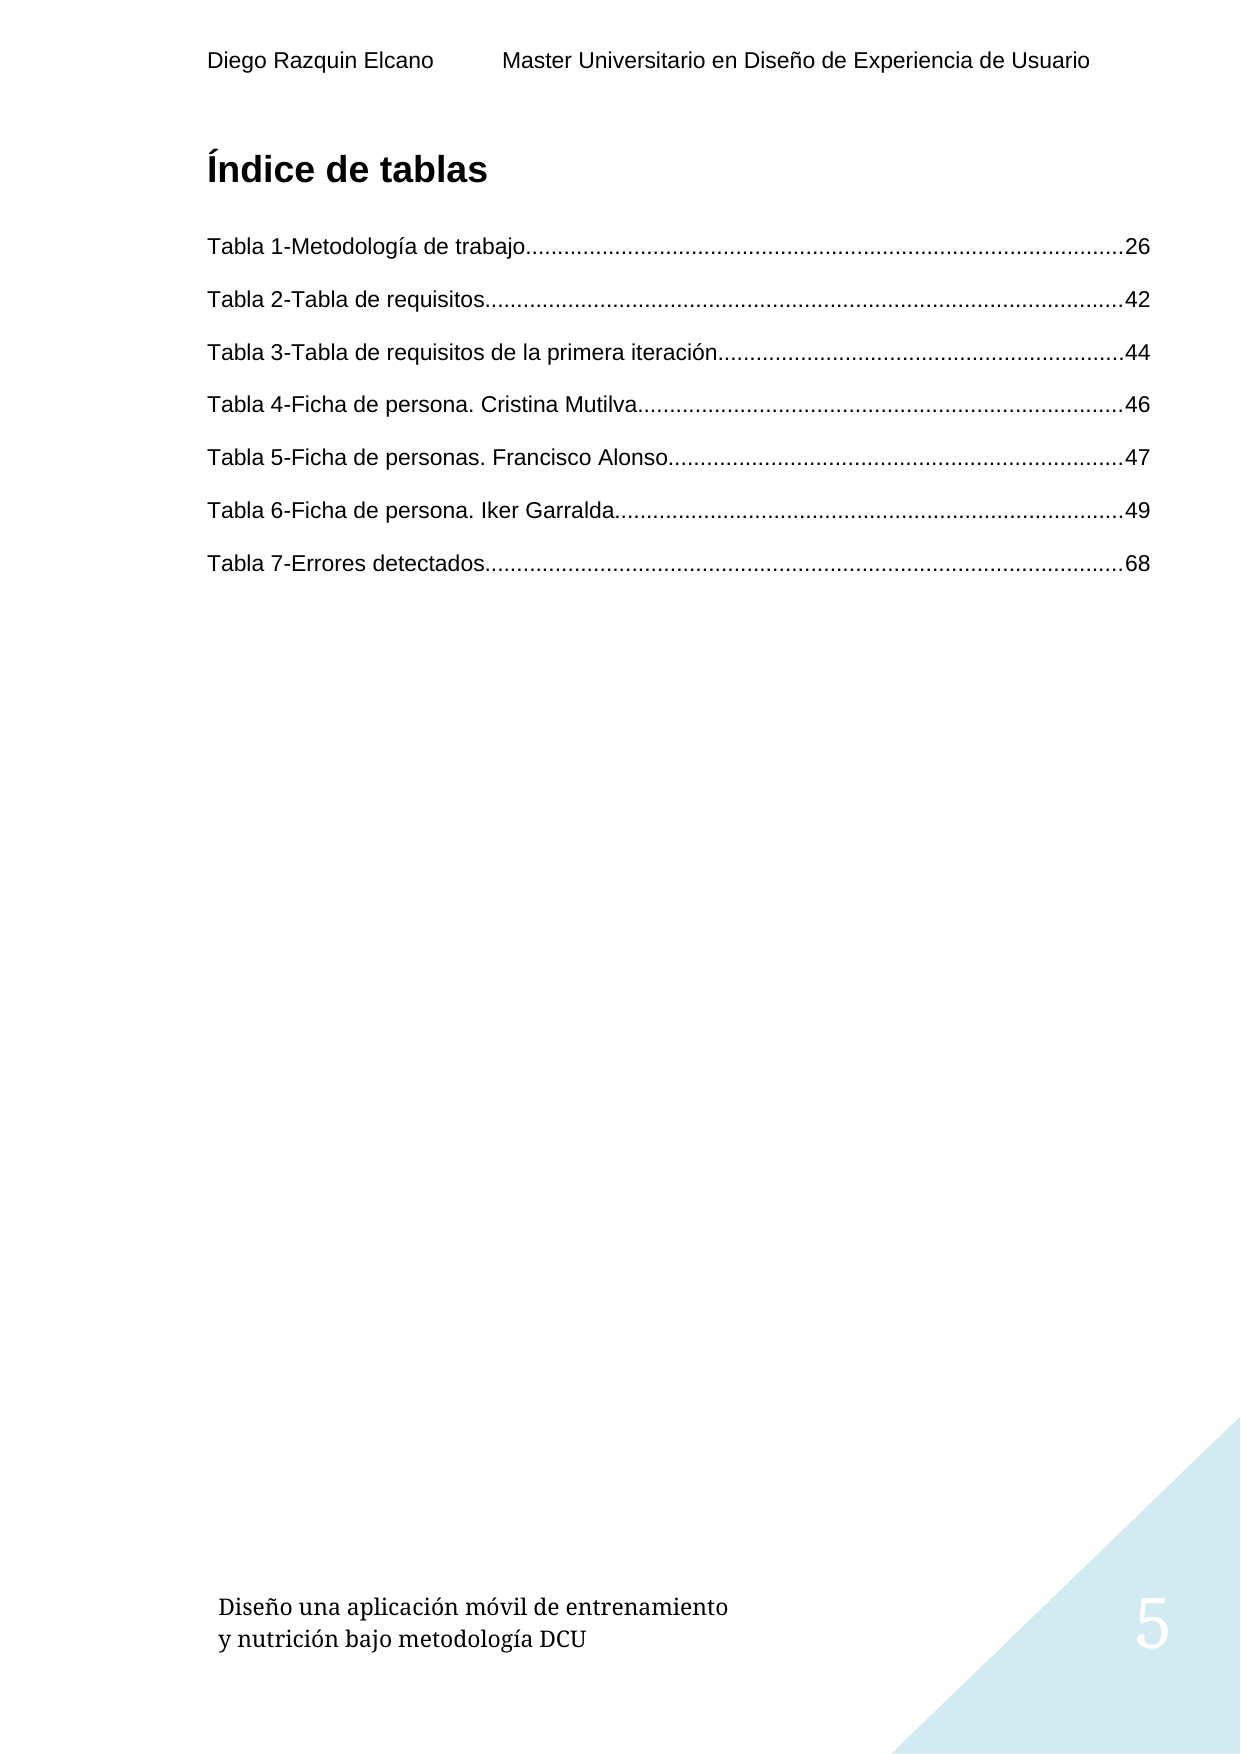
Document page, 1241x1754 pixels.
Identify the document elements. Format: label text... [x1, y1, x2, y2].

text Tabla 2-Tabla de requisitos 42 [207, 286, 1152, 312]
text Tabla 1-Metodología de trabajo 26 [207, 233, 1152, 259]
text Tabla 5-Ficha de personas. Francisco Alonso 47 [207, 444, 1152, 470]
text Tabla 4-Ficha de persona. Cristina Mutilva 46 [207, 391, 1152, 418]
text Índice de tablas [207, 148, 1152, 191]
text Tabla 3-Tabla de requisitos de la primera iteración 44 [207, 339, 1152, 365]
text Tabla 6-Ficha de persona. Iker Garralda 49 [207, 497, 1152, 523]
text Tabla 7-Errores detectados 68 [207, 549, 1152, 576]
